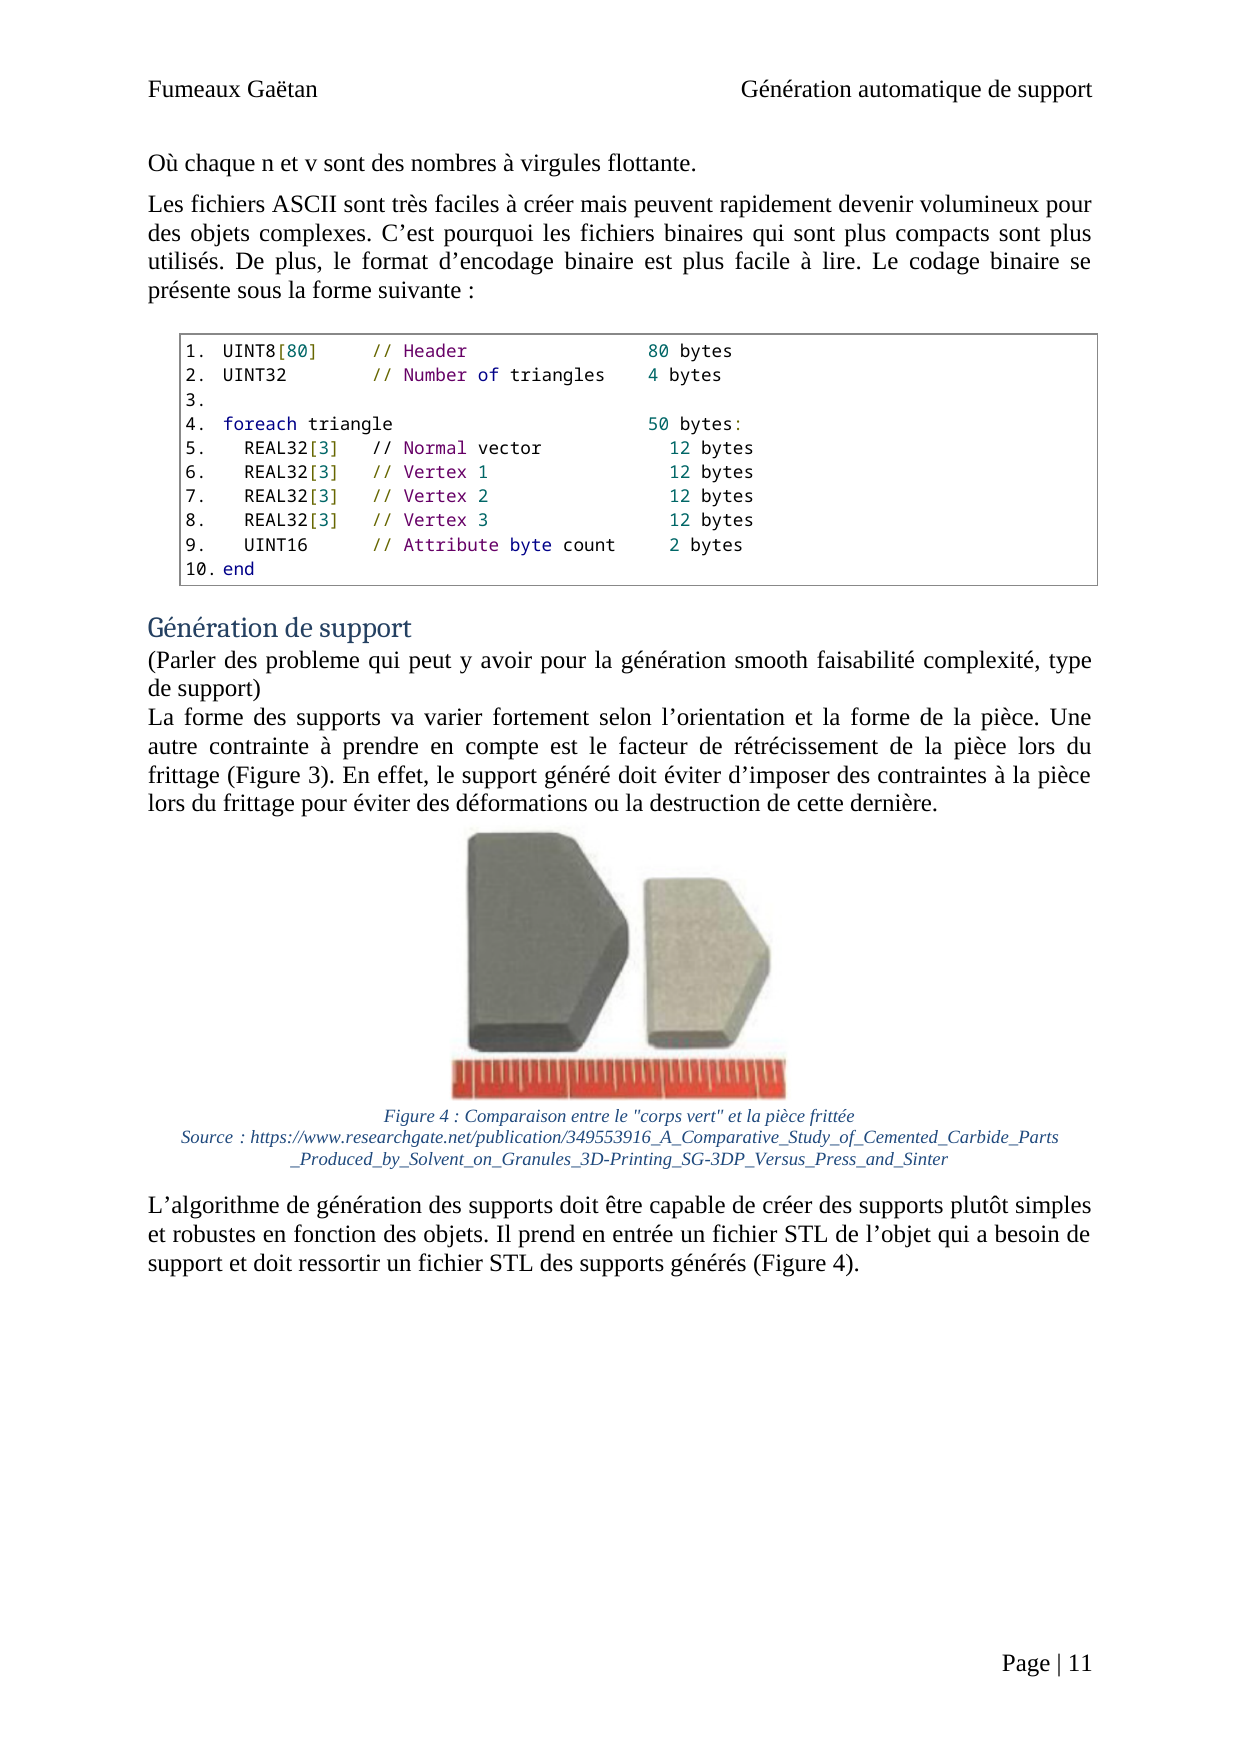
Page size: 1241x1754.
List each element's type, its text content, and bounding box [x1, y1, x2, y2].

text Les fichiers ASCII sont très faciles à créer mais peuvent rapidement devenir volumineux pour des objets complexes. C’est pourquoi les fichiers binaires qui sont plus compacts sont plus utilisés. De plus, le format d’encodage binaire est plus facile à lire. Le codage binaire se présente sous la forme suivante : [148, 189, 1093, 304]
list end [181, 551, 1097, 585]
list UINT16 // Attribute byte count 2 bytes [181, 526, 1097, 551]
text Où chaque n et v sont des nombres à virgules flottante. [148, 148, 1093, 176]
text La forme des supports va varier fortement selon l’orientation et la forme de la pièce. Une autre contrainte à prendre en compte est le facteur de rétrécissement de la pièce lors du frittage (Figure 3). En effet, le support généré doit éviter d’imposer des contraintes à la pièce lors du frittage pour éviter des déformations ou la destruction de cette dernière. [148, 702, 1093, 817]
text Figure 4 : Comparaison entre le "corps vert" et la pièce frittée Source : https://www.researchgate.net/publication/349553916_A_Comparative_Study_of_Cemented_Carbide_Parts _Produced_by_Solvent_on_Granules_3D-Printing_SG-3DP_Versus_Press_and_Sinter [148, 1105, 1093, 1169]
text L’algorithme de génération des supports doit être capable de créer des supports plutôt simples et robustes en fonction des objets. Il prend en entrée un fichier STL de l’objet qui a besoin de support et doit ressortir un fichier STL des supports générés (Figure 4). [148, 1190, 1093, 1276]
list foreach triangle 50 bytes: [181, 406, 1097, 430]
list REAL32[3] // Vertex 1 12 bytes [181, 454, 1097, 478]
picture [448, 817, 792, 1105]
list REAL32[3] // Vertex 2 12 bytes [181, 478, 1097, 502]
text (Parler des probleme qui peut y avoir pour la génération smooth faisabilité complexité, type de support) [148, 645, 1093, 702]
list UINT32 // Number of triangles 4 bytes [181, 357, 1097, 387]
list UINT8[80] // Header 80 bytes [181, 335, 1097, 357]
list REAL32[3] // Vertex 3 12 bytes [181, 502, 1097, 526]
subtitle Génération de support [148, 611, 1093, 645]
list REAL32[3] // Normal vector 12 bytes [181, 430, 1097, 454]
